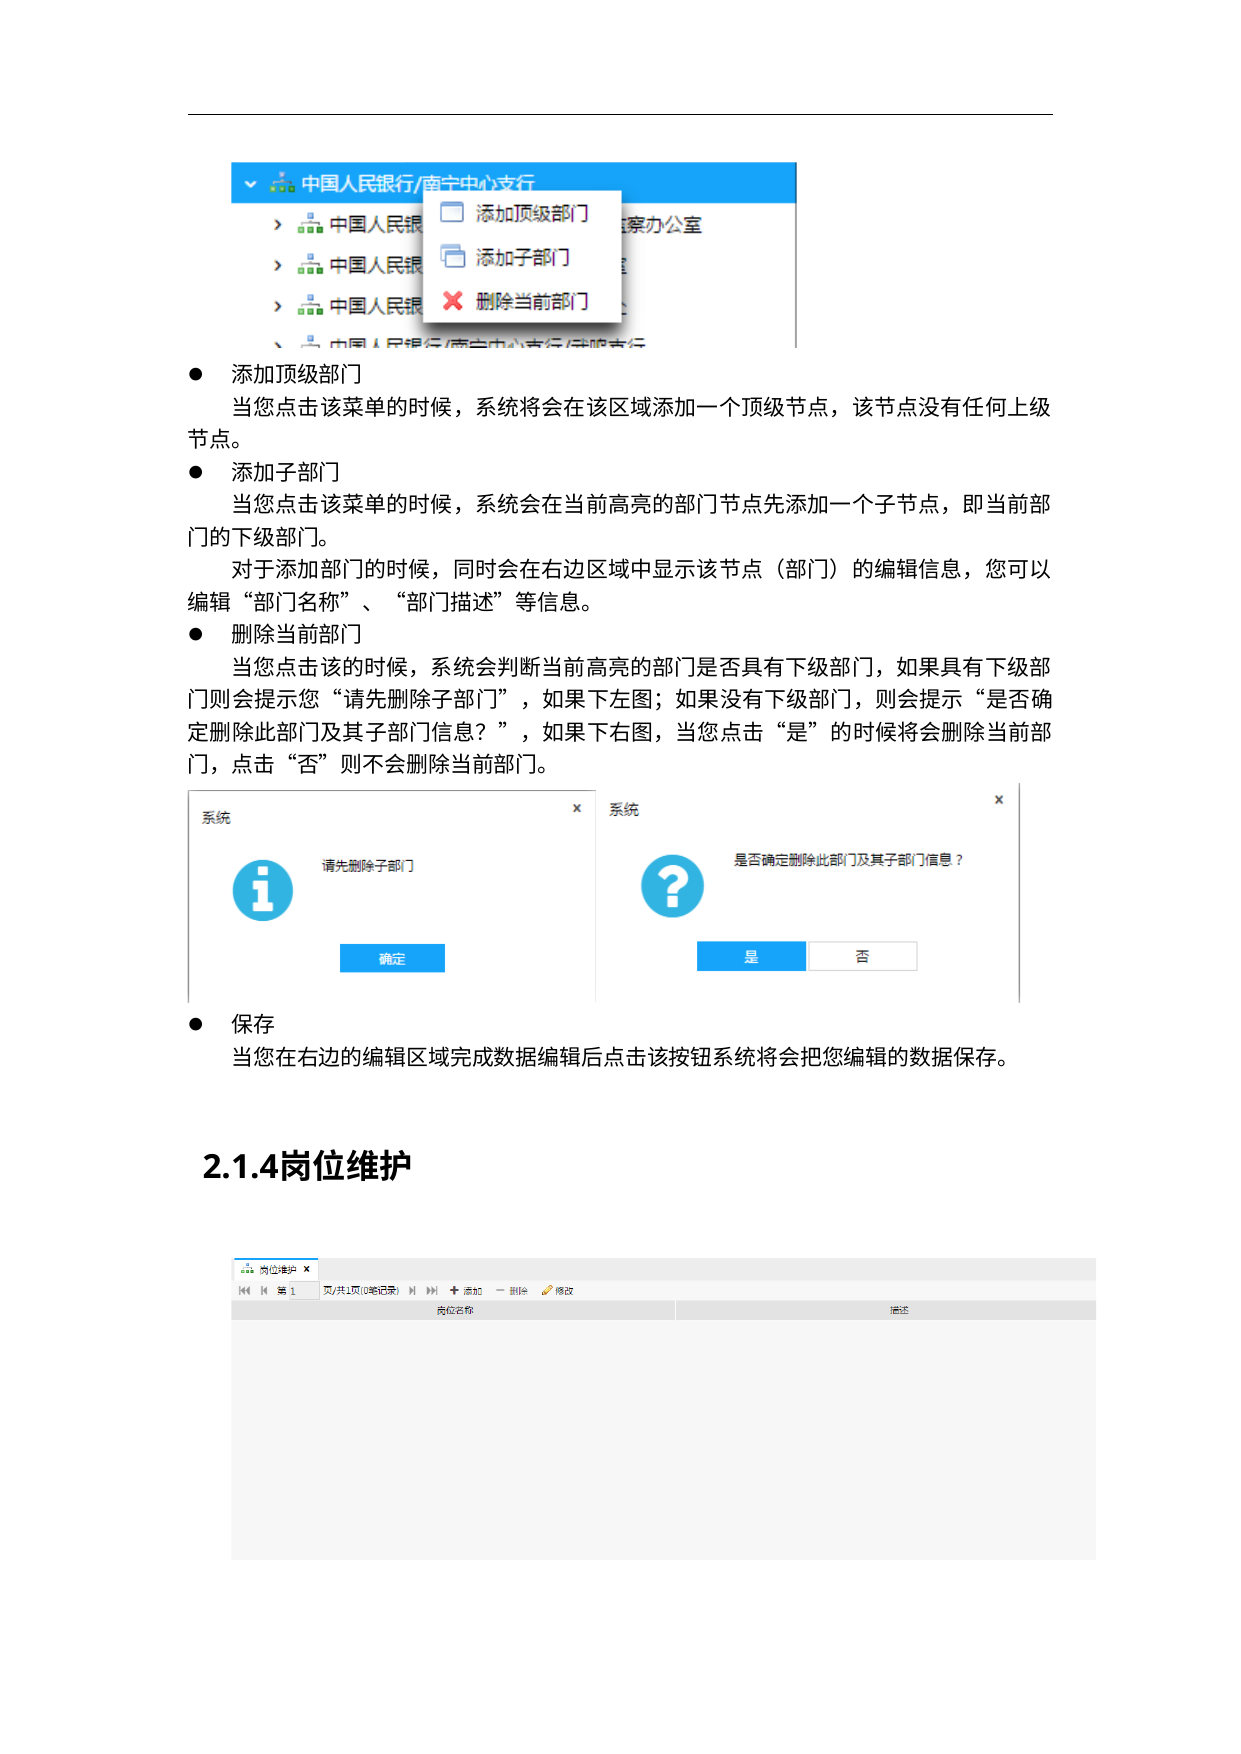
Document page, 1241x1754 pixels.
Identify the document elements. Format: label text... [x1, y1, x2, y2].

list 添加顶级部门 [187, 357, 1053, 389]
text 当您点击该的时候，系统会判断当前高亮的部门是否具有下级部门，如果具有下级部门则会提示您“请先删除子部门”，如果下左图；如果没有下级部门，则会提示“是否确定删除此部门及其子部门信息？”，如果下右图，当您点击“是”的时候将会删除当前部门，点击“否”则不会删除当前部门。 [187, 649, 1053, 779]
text 当您在右边的编辑区域完成数据编辑后点击该按钮系统将会把您编辑的数据保存。 [187, 1039, 1053, 1072]
text 当您点击该菜单的时候，系统将会在该区域添加一个顶级节点，该节点没有任何上级节点。 [187, 389, 1053, 454]
picture [187, 783, 1021, 1003]
list 添加子部门 [187, 454, 1053, 487]
picture [231, 1258, 1097, 1560]
text 对于添加部门的时候，同时会在右边区域中显示该节点（部门）的编辑信息，您可以编辑“部门名称”、“部门描述”等信息。 [187, 552, 1053, 617]
text 当您点击该菜单的时候，系统会在当前高亮的部门节点先添加一个子节点，即当前部门的下级部门。 [187, 487, 1053, 552]
picture [231, 162, 797, 348]
list 删除当前部门 [187, 617, 1053, 649]
subtitle 岗位维护 [202, 1132, 1053, 1197]
list 保存 [187, 1007, 1053, 1039]
